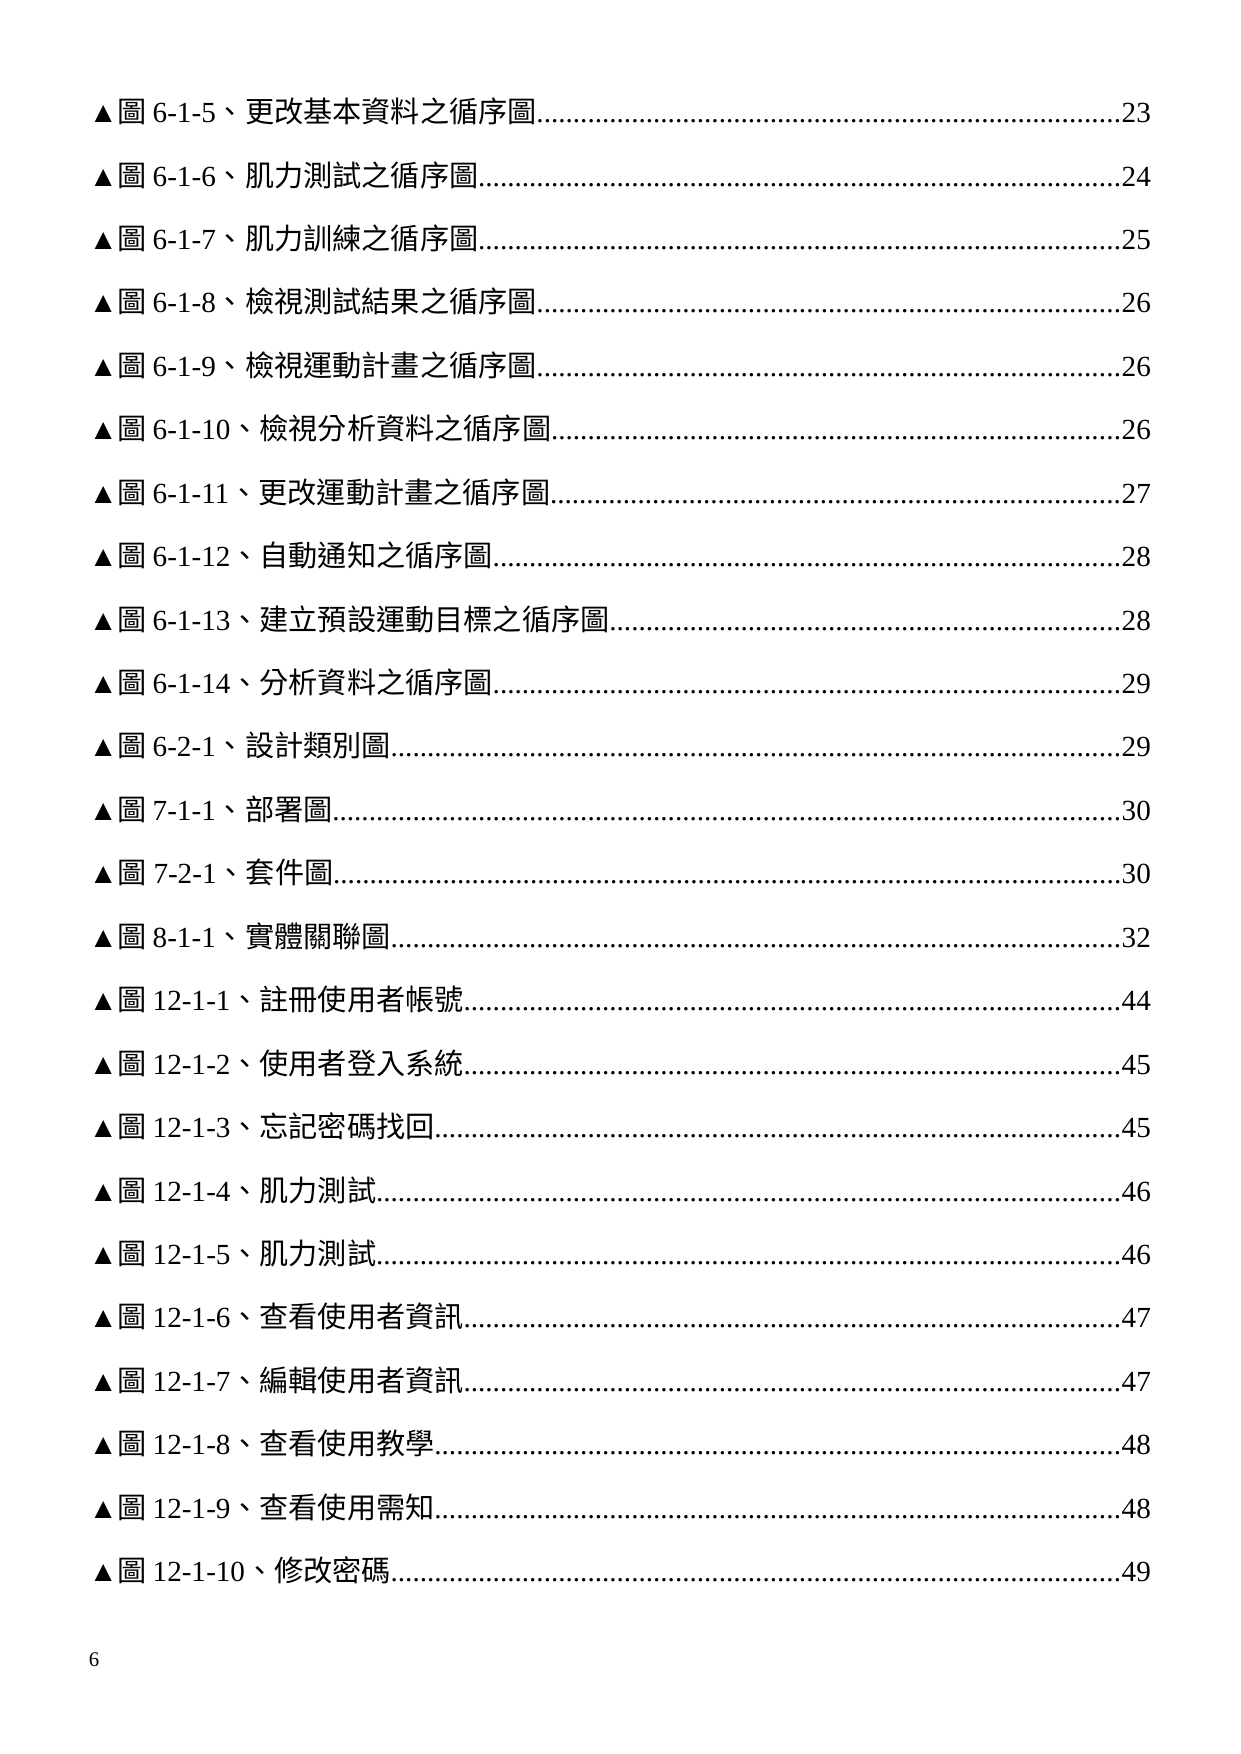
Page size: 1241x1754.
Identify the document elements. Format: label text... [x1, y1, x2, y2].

text ▲圖12-1-1、註冊使用者帳號 44 [89, 977, 1152, 1019]
text ▲圖6-1-5、更改基本資料之循序圖 23 [89, 89, 1152, 131]
text ▲圖6-1-13、建立預設運動目標之循序圖 28 [89, 596, 1152, 638]
text ▲圖8-1-1、實體關聯圖 32 [89, 913, 1152, 956]
text ▲圖6-2-1、設計類別圖 29 [89, 723, 1152, 765]
text ▲圖12-1-6、查看使用者資訊 47 [463, 1294, 1152, 1336]
text ▲圖12-1-3、忘記密碼找回 45 [89, 1104, 259, 1146]
text ▲圖12-1-10、修改密碼 49 [391, 1548, 1152, 1590]
text ▲圖6-1-14、分析資料之循序圖 29 [89, 659, 1152, 702]
text ▲圖7-1-1、部署圖 30 [89, 786, 1152, 829]
text ▲圖6-1-11、更改運動計畫之循序圖 27 [89, 469, 1152, 512]
text ▲圖12-1-9、查看使用需知 48 [434, 1484, 1152, 1527]
text ▲圖6-1-10、檢視分析資料之循序圖 26 [89, 406, 1152, 448]
text ▲圖12-1-2、使用者登入系統 45 [89, 1040, 259, 1082]
text ▲圖12-1-5、肌力測試 46 [376, 1231, 1152, 1273]
text ▲圖12-1-3、忘記密碼找回 45 [434, 1104, 1152, 1146]
text ▲圖12-1-5、肌力測試 46 [89, 1231, 259, 1273]
text ▲圖12-1-4、肌力測試 46 [376, 1167, 1152, 1209]
text ▲圖12-1-9、查看使用需知 48 [89, 1484, 259, 1527]
text ▲圖12-1-2、使用者登入系統 45 [463, 1040, 1152, 1082]
text ▲圖6-1-12、自動通知之循序圖 28 [89, 533, 1152, 575]
text ▲圖12-1-7、編輯使用者資訊 47 [89, 1357, 1152, 1400]
text ▲圖 7-2-1、套件圖 30 [89, 850, 1152, 892]
text ▲圖12-1-6、查看使用者資訊 47 [89, 1294, 259, 1336]
text ▲圖12-1-8、查看使用教學 48 [89, 1421, 259, 1463]
text ▲圖6-1-6、肌力測試之循序圖 24 [89, 152, 1152, 194]
text ▲圖12-1-8、查看使用教學 48 [434, 1421, 1152, 1463]
text ▲圖6-1-9、檢視運動計畫之循序圖 26 [89, 342, 1152, 385]
text ▲圖6-1-8、檢視測試結果之循序圖 26 [89, 279, 1152, 321]
text ▲圖12-1-10、修改密碼 49 [89, 1548, 274, 1590]
text ▲圖6-1-7、肌力訓練之循序圖 25 [89, 216, 1152, 258]
text ▲圖12-1-4、肌力測試 46 [89, 1167, 259, 1209]
